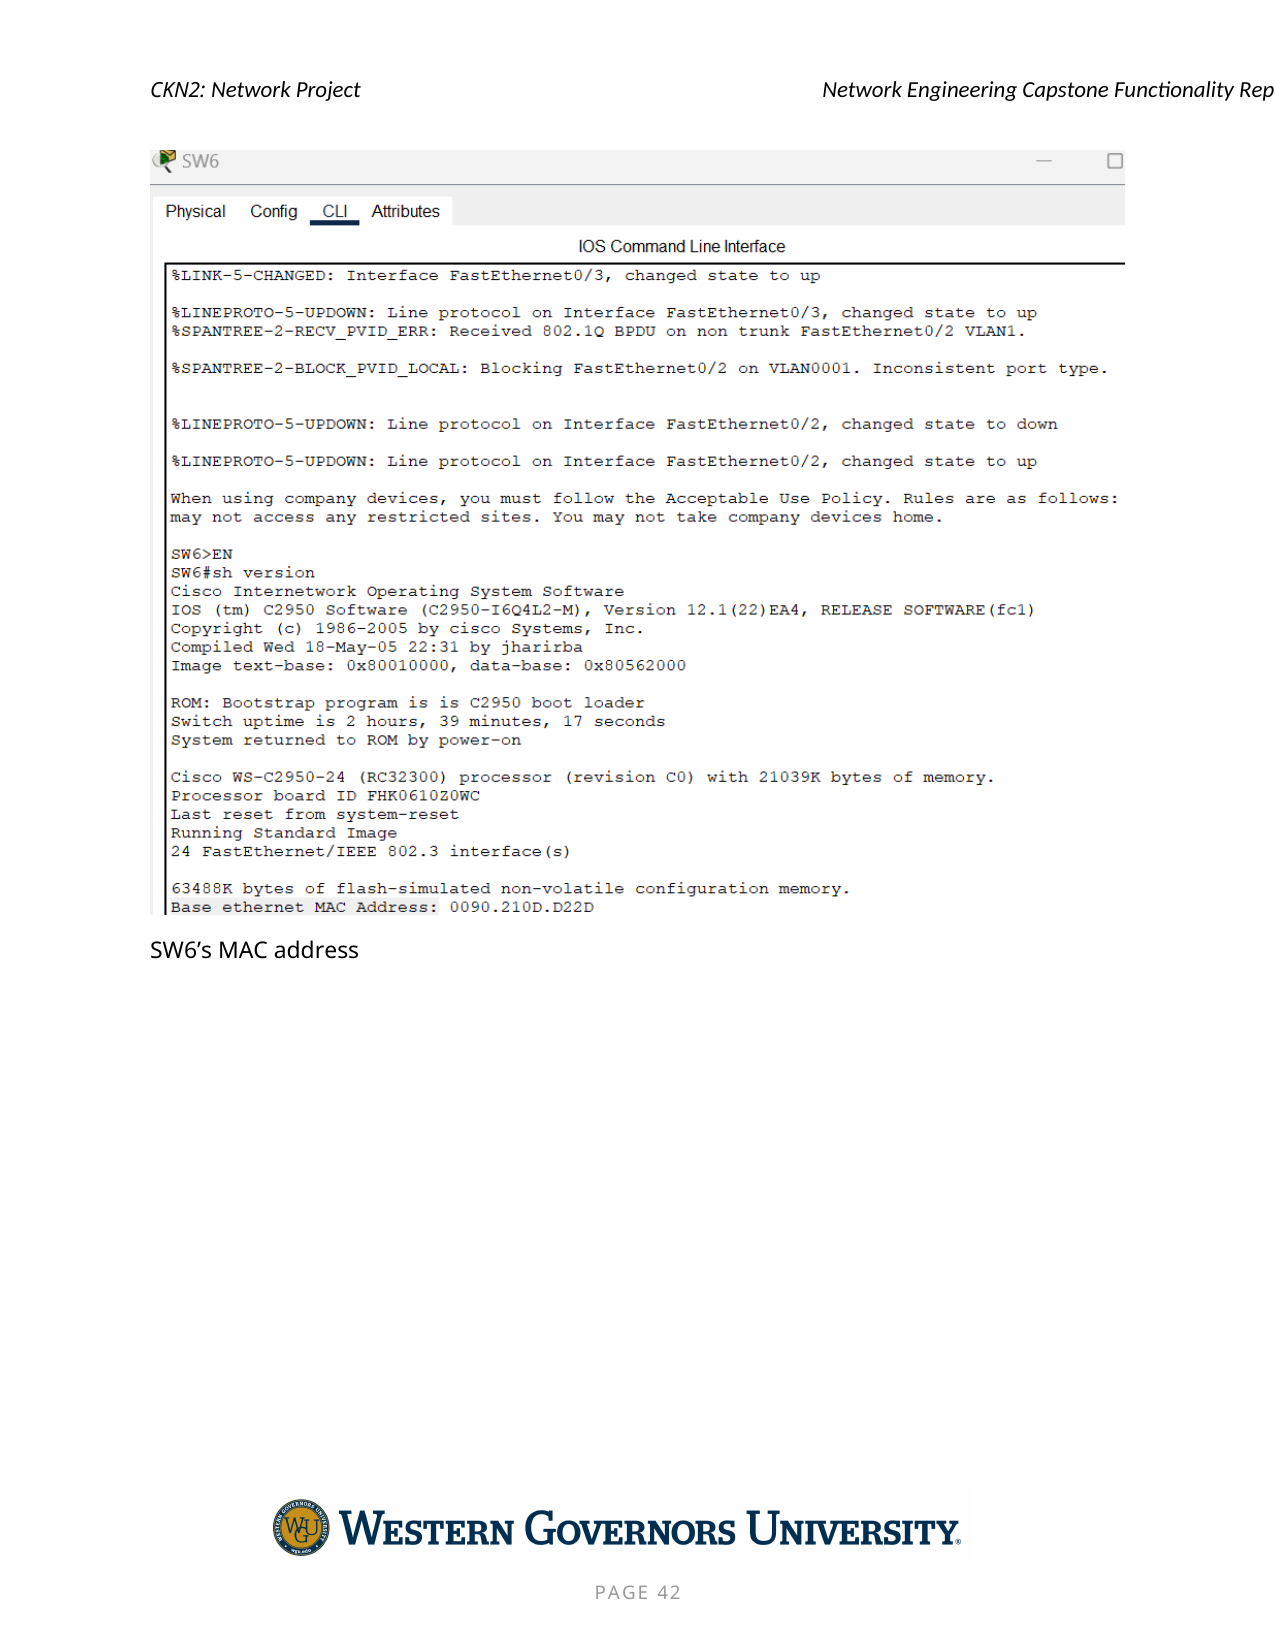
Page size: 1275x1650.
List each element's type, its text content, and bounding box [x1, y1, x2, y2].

text SW6’s MAC address [150, 934, 1125, 965]
picture [150, 150, 1125, 915]
picture [263, 1488, 974, 1567]
